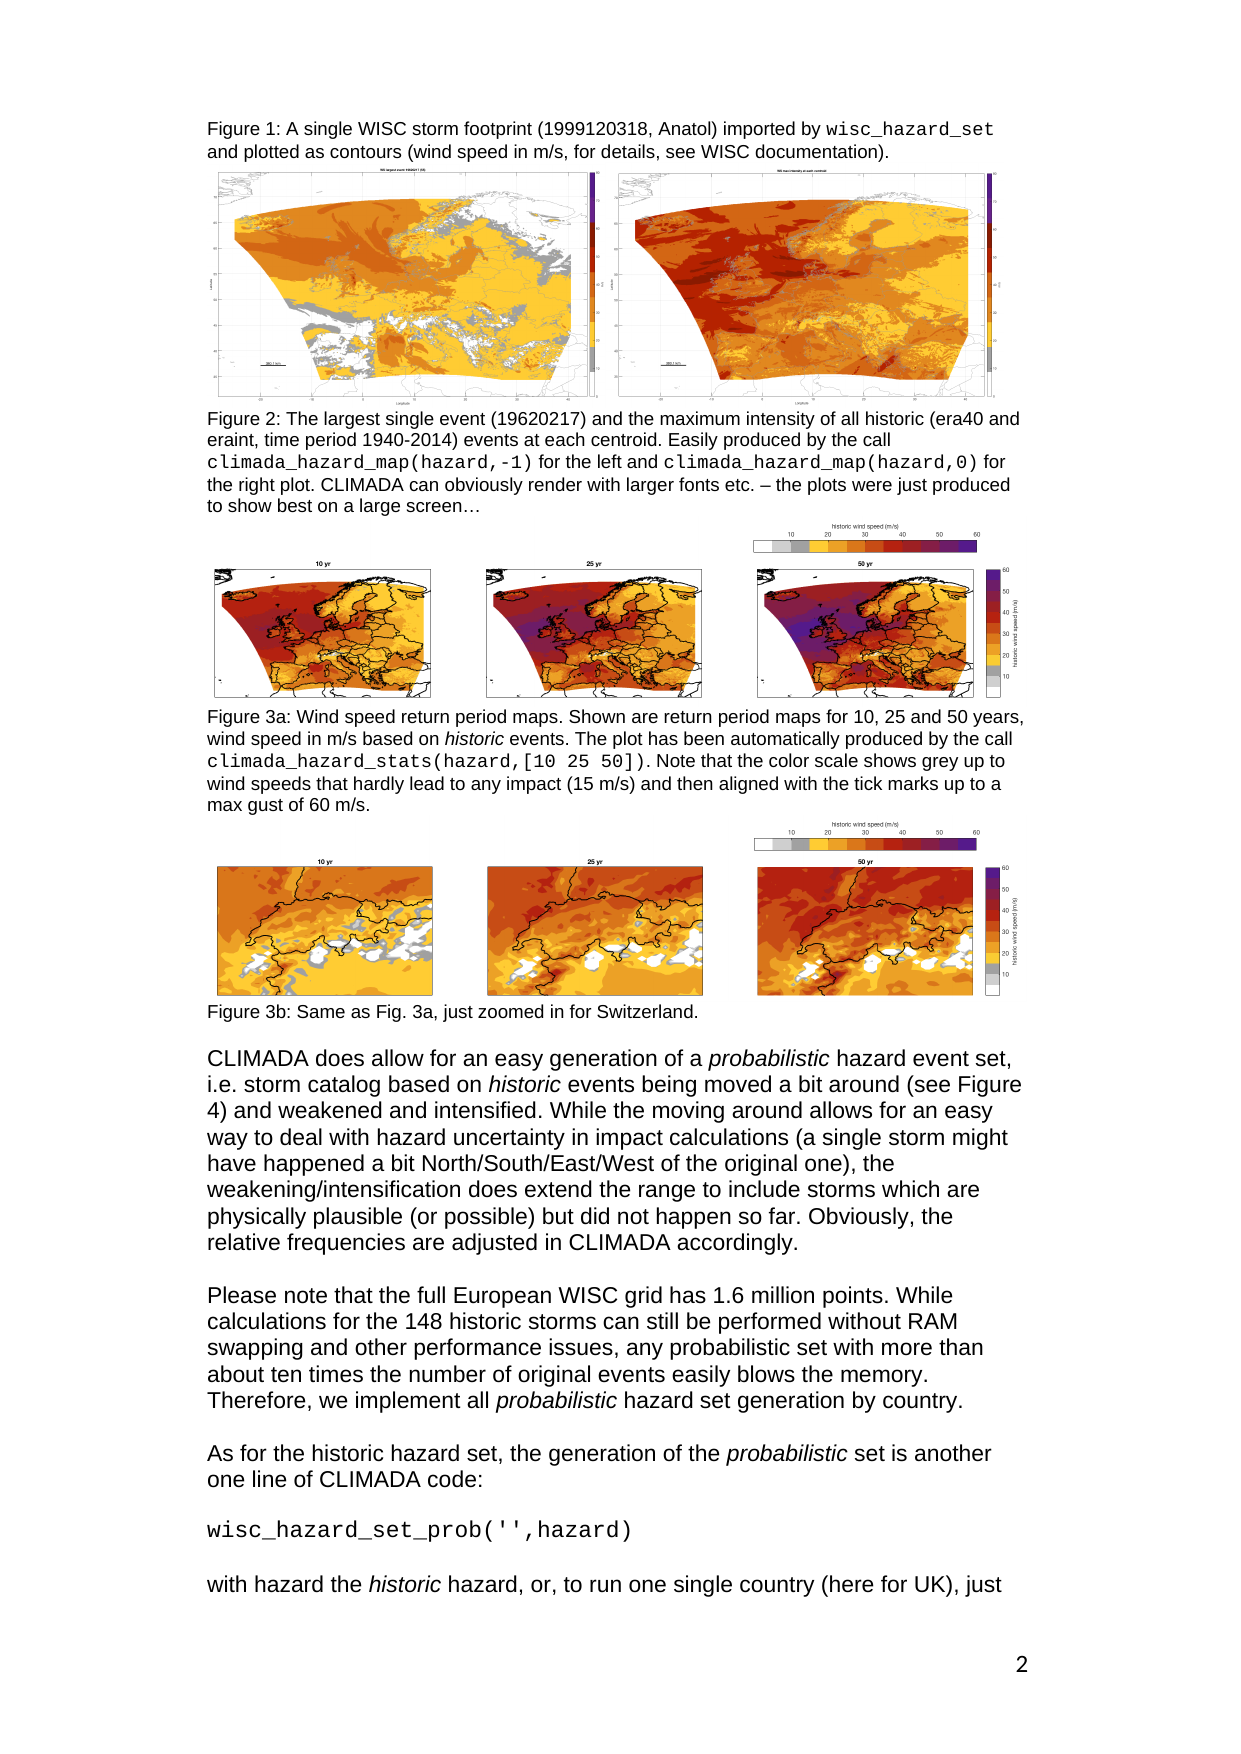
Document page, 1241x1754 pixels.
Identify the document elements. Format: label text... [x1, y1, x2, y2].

text As for the historic hazard set, the generation of the probabilistic set is another one line of CLIMADA code: [207, 1440, 1028, 1492]
text CLIMADA does allow for an easy generation of a probabilistic hazard event set, i.e. storm catalog based on historic events being moved a bit around (see Figure 4) and weakened and intensified. While the moving around allows for an easy way to deal with hazard uncertainty in impact calculations (a single storm might have happened a bit North/South/East/West of the original one), the weakening/intensification does extend the range to include storms which are physically plausible (or possible) but did not happen so far. Obviously, the relative frequencies are adjusted in CLIMADA accordingly. [207, 1044, 1028, 1255]
text Figure 1: A single WISC storm footprint (1999120318, Anatol) imported by wisc_hazard_set and plotted as contours (wind speed in m/s, for details, see WISC documentation). [207, 118, 1028, 163]
picture [206, 516, 1027, 707]
picture [206, 815, 1027, 1002]
text with hazard the historic hazard, or, to run one single country (here for UK), just [207, 1571, 1028, 1597]
text Please note that the full European WISC grid has 1.6 million points. While calculations for the 148 historic storms can still be performed without RAM swapping and other performance issues, any probabilistic set with more than about ten times the number of original events easily blows the memory. Therefore, we implement all probabilistic hazard set generation by country. [207, 1282, 1028, 1413]
picture [206, 162, 1004, 408]
text Figure 3b: Same as Fig. 3a, just zoomed in for Switzerland. [207, 1001, 1028, 1023]
text wisc_hazard_set_prob('',hazard) [207, 1519, 1028, 1545]
text Figure 3a: Wind speed return period maps. Shown are return period maps for 10, 25 and 50 years, wind speed in m/s based on historic events. The plot has been automatically produced by the call climada_hazard_stats(hazard,[10 25 50]). Note that the color scale shows grey up to wind speeds that hardly lead to any impact (15 m/s) and then aligned with the tick marks up to a max gust of 60 m/s. [207, 706, 1028, 816]
text Figure 2: The largest single event (19620217) and the maximum intensity of all historic (era40 and eraint, time period 1940-2014) events at each centroid. Easily produced by the call climada_hazard_map(hazard,-1) for the left and climada_hazard_map(hazard,0) for the right plot. CLIMADA can obviously render with larger fonts etc. – the plots were just produced to show best on a large screen… [207, 407, 1028, 517]
